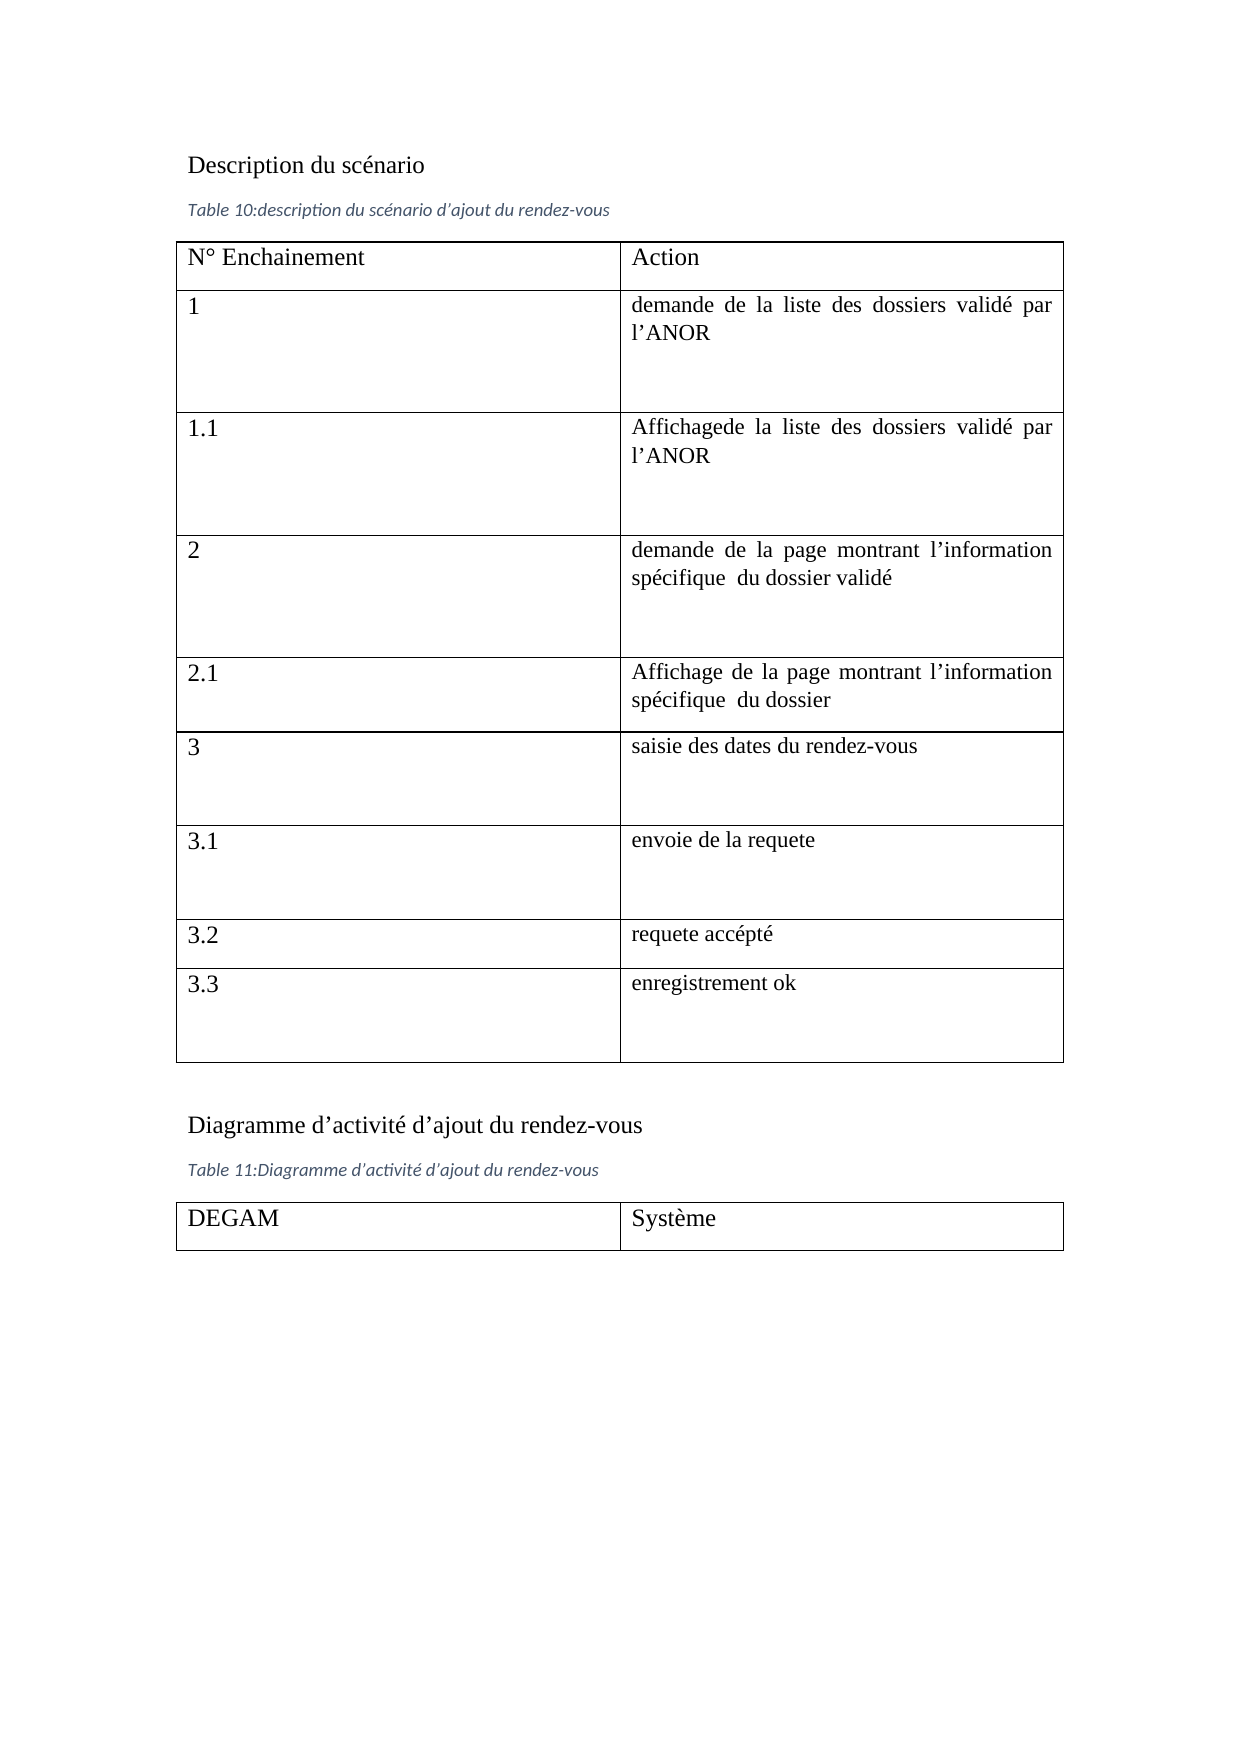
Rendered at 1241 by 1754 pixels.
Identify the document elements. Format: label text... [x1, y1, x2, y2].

table_header Action [621, 243, 1063, 290]
table_cell envoie de la requete [621, 826, 1063, 919]
table_cell demande de la page montrant l’information spécifique du dossier validé [621, 536, 1063, 657]
table_cell enregistrement ok [621, 969, 1063, 1062]
table_cell demande de la liste des dossiers validé par l’ANOR [621, 291, 1063, 412]
text Table 10:description du scénario d’ajout du rendez-vous [187, 198, 1053, 221]
table_cell 1.1 [177, 413, 620, 534]
text Diagramme d’activité d’ajout du rendez-vous [187, 1110, 1053, 1139]
text Description du scénario [187, 150, 1053, 179]
table_cell 1 [177, 291, 620, 412]
table_header Système [621, 1203, 1063, 1250]
table_cell 3.1 [177, 826, 620, 919]
table_header DEGAM [177, 1203, 620, 1250]
table_cell requete accépté [621, 920, 1063, 968]
table_cell saisie des dates du rendez-vous [621, 733, 1063, 825]
table_cell Affichage de la page montrant l’information spécifique du dossier [621, 658, 1063, 731]
table_cell 3.3 [177, 969, 620, 1062]
table_cell 2.1 [177, 658, 620, 731]
table_cell 3.2 [177, 920, 620, 968]
table_cell 2 [177, 536, 620, 657]
text Table 11:Diagramme d’activité d’ajout du rendez-vous [187, 1158, 1053, 1181]
table_cell Affichagede la liste des dossiers validé par l’ANOR [621, 413, 1063, 534]
table_header N° Enchainement [177, 243, 620, 290]
table_cell 3 [177, 733, 620, 825]
